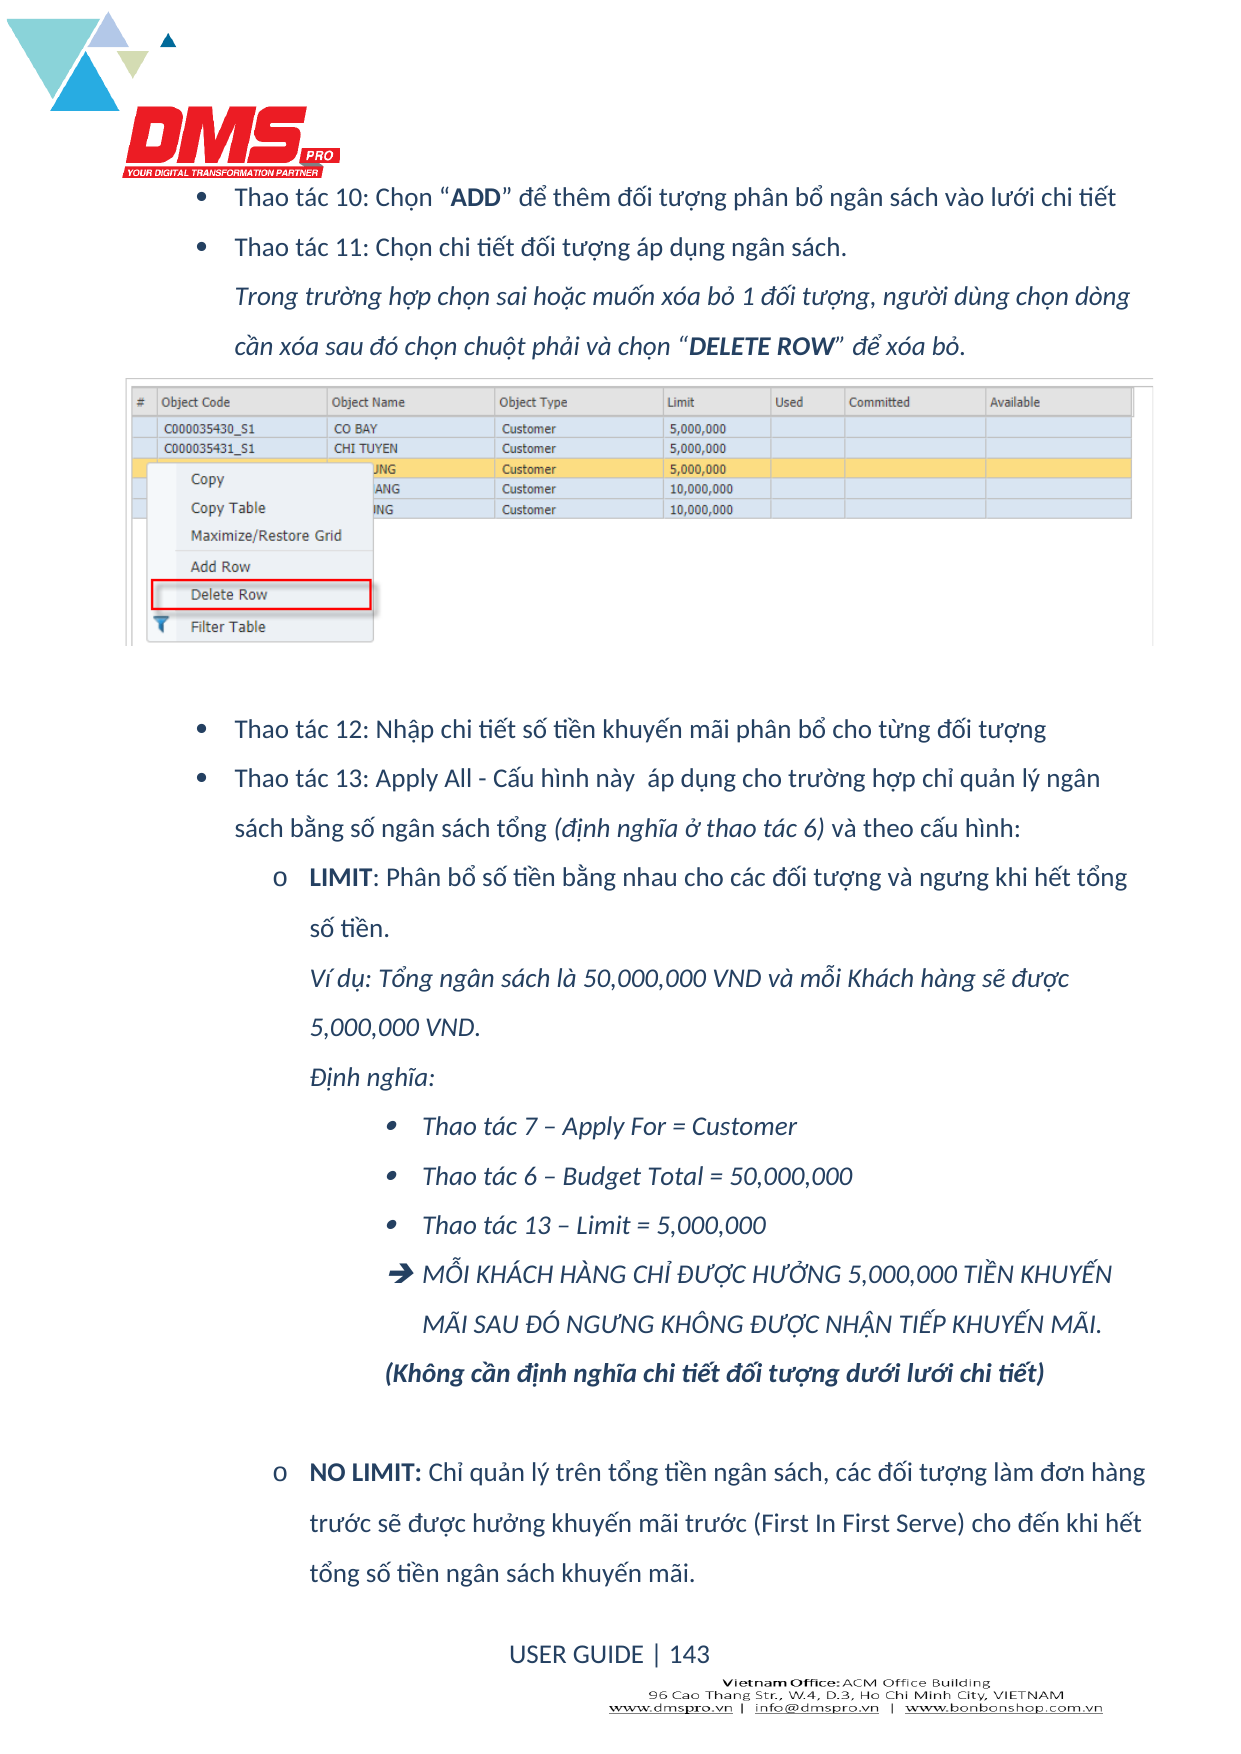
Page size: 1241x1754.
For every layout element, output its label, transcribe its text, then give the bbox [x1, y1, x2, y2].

list Thao tác 11: Chọn chi tiết đối tượng áp dụng ngân sách. [197, 230, 1153, 263]
list Thao tác 7 – Apply For = Customer [384, 1109, 1153, 1142]
picture [5, 11, 340, 177]
list Định nghĩa: [309, 1060, 1153, 1093]
list LIMIT: Phân bổ số tiền bằng nhau cho các đối tượng và ngưng khi hết tổng số tiền. [272, 860, 1153, 944]
list Trong trường hợp chọn sai hoặc muốn xóa bỏ 1 đối tượng, người dùng chọn dòng cần xóa sau đó chọn chuột phải và chọn “DELETE ROW” để xóa bỏ. [234, 279, 1153, 362]
list MỖI KHÁCH HÀNG CHỈ ĐƯỢC HƯỞNG 5,000,000 TIỀN KHUYẾN MÃI SAU ĐÓ NGƯNG KHÔNG ĐƯỢC NHẬN TIẾP KHUYẾN MÃI. [384, 1258, 1153, 1340]
list NO LIMIT: Chỉ quản lý trên tổng tiền ngân sách, các đối tượng làm đơn hàng trước sẽ được hưởng khuyến mãi trước (First In First Serve) cho đến khi hết tổng số tiền ngân sách khuyến mãi. [272, 1456, 1153, 1589]
list Thao tác 6 – Budget Total = 50,000,000 [384, 1159, 1153, 1192]
list Ví dụ: Tổng ngân sách là 50,000,000 VND và mỗi Khách hàng sẽ được 5,000,000 VND. [309, 961, 1153, 1043]
list Thao tác 12: Nhập chi tiết số tiền khuyến mãi phân bổ cho từng đối tượng [197, 712, 1153, 745]
picture [121, 378, 1154, 646]
list Thao tác 13: Apply All - Cấu hình này áp dụng cho trường hợp chỉ quản lý ngân sách bằng số ngân sách tổng (định nghĩa ở thao tác 6) và theo cấu hình: [197, 761, 1153, 844]
list Thao tác 13 – Limit = 5,000,000 [384, 1208, 1153, 1241]
list Thao tác 10: Chọn “ADD” để thêm đối tượng phân bổ ngân sách vào lưới chi tiết [197, 181, 1153, 213]
text (Không cần định nghĩa chi tiết đối tượng dưới lưới chi tiết) [309, 1357, 1153, 1389]
